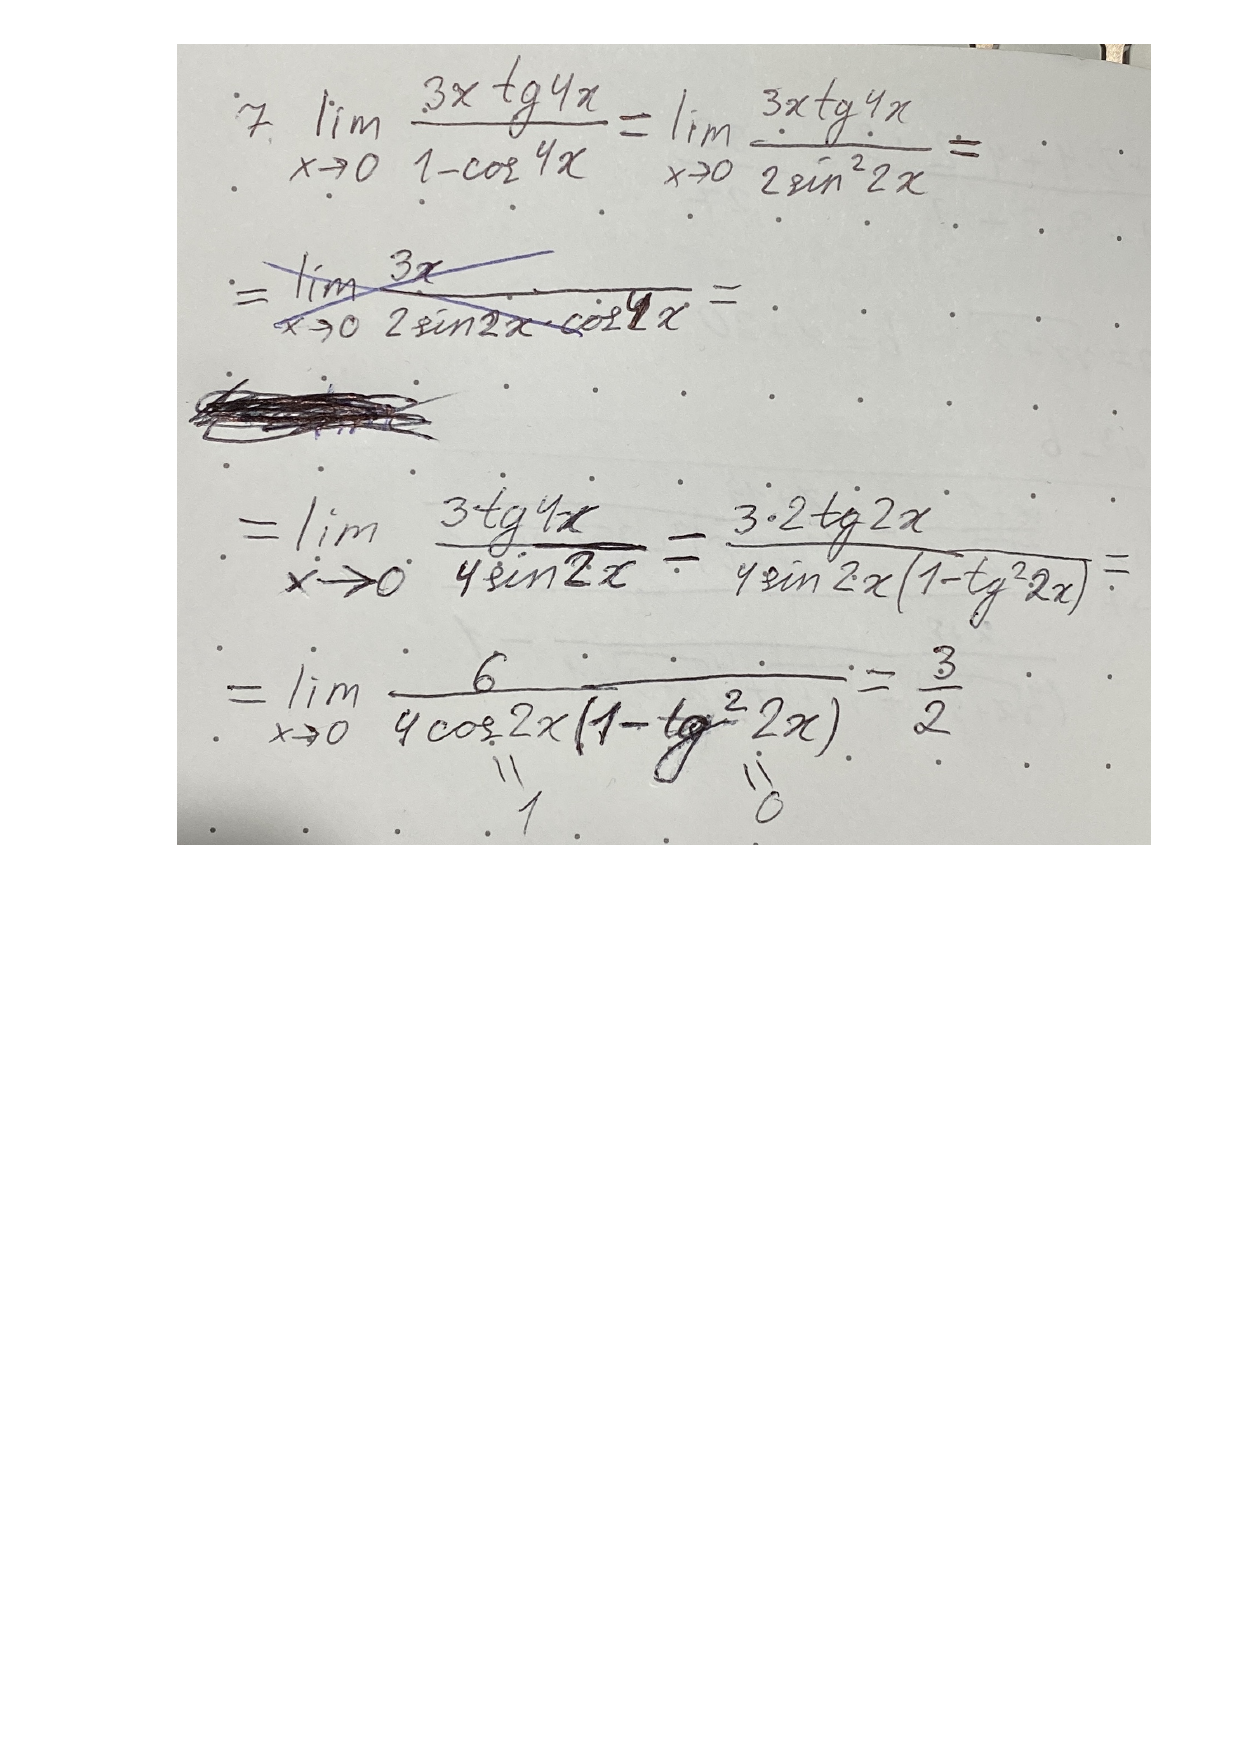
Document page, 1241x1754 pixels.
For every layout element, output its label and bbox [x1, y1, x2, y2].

picture [177, 44, 1151, 845]
